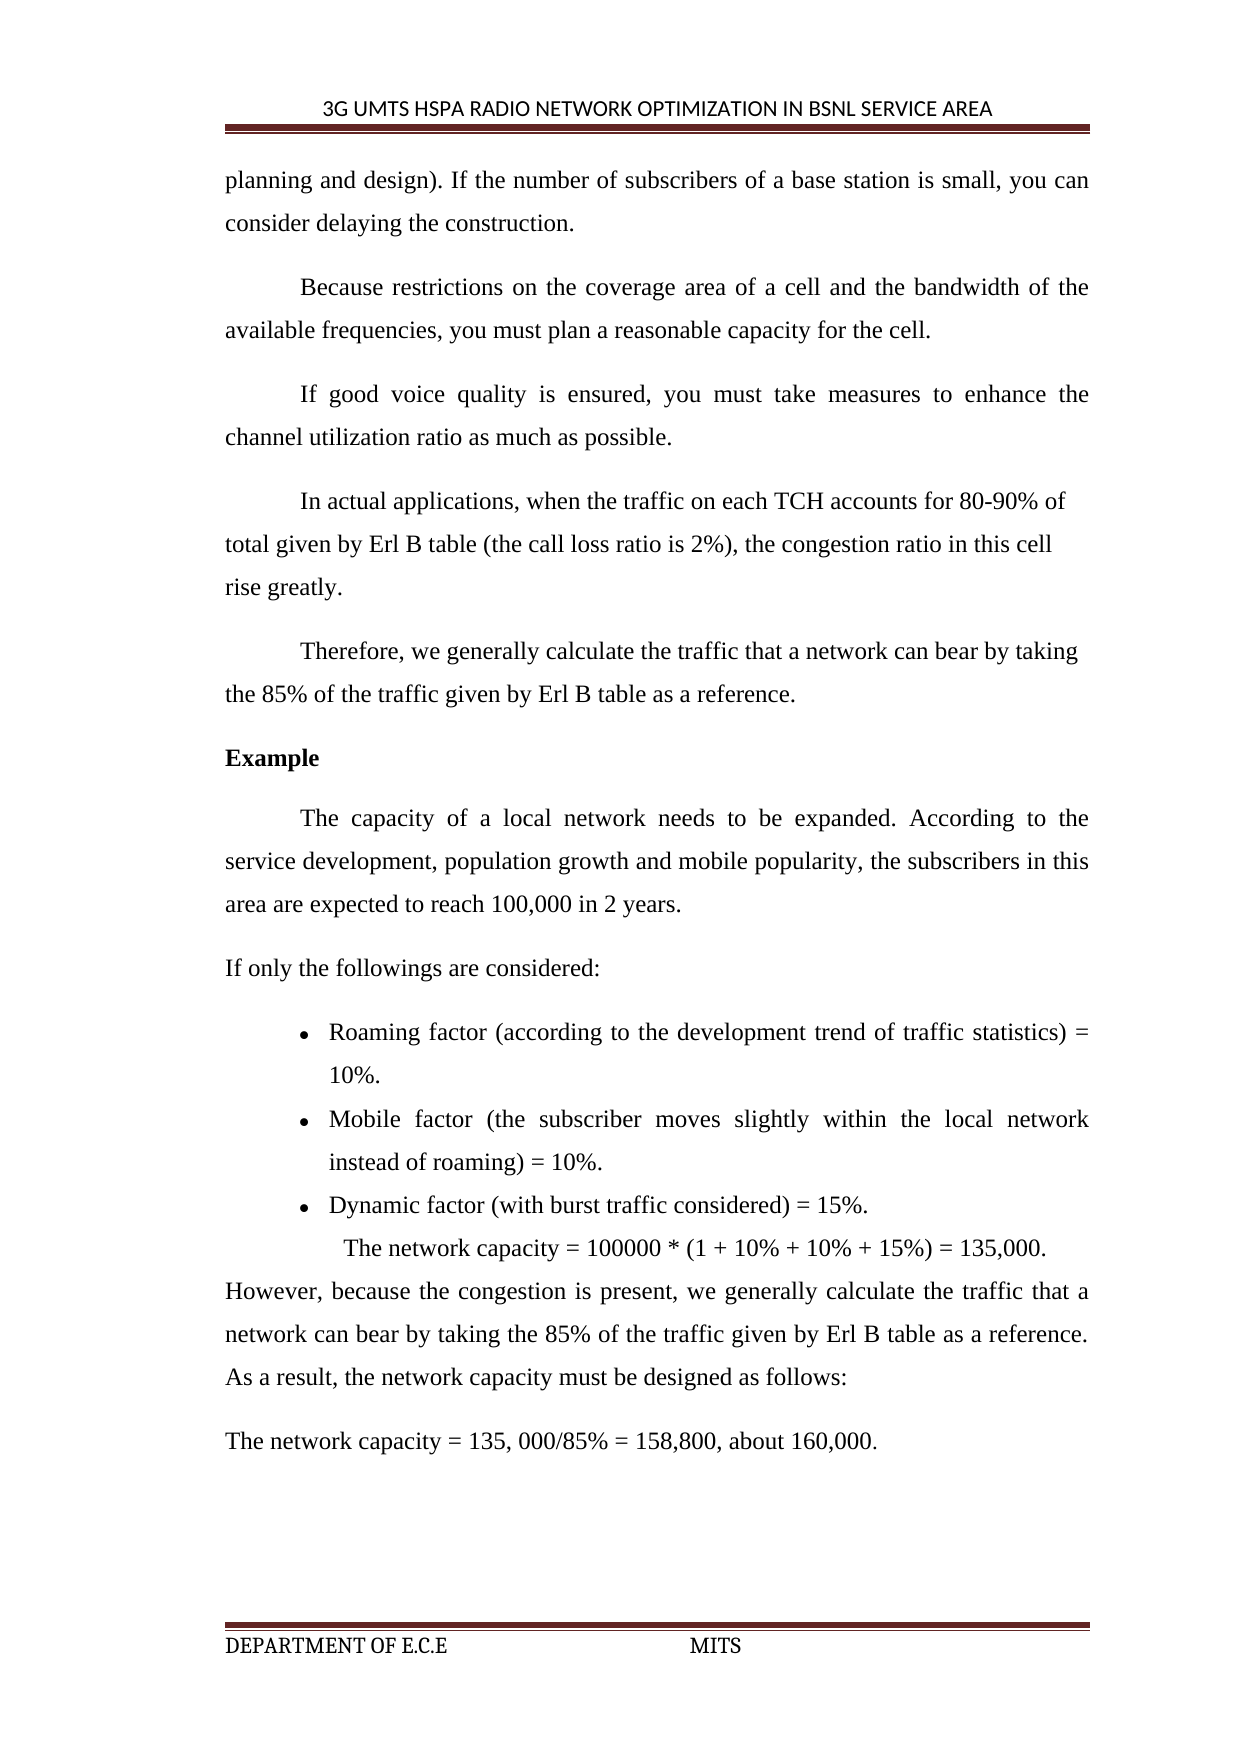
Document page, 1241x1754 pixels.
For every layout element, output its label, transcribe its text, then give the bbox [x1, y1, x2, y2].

text The network capacity = 135, 000/85% = 158,800, about 160,000. [225, 1426, 1090, 1455]
list Dynamic factor (with burst traffic considered) = 15%. [299, 1190, 1090, 1219]
text If good voice quality is ensured, you must take measures to enhance the channel utilization ratio as much as possible. [225, 379, 1090, 451]
text However, because the congestion is present, we generally calculate the traffic that a network can bear by taking the 85% of the traffic given by Erl B table as a reference. As a result, the network capacity must be designed as follows: [225, 1276, 1090, 1391]
list The network capacity = 100000 * (1 + 10% + 10% + 15%) = 135,000. [343, 1233, 1090, 1262]
text The capacity of a local network needs to be expanded. According to the service development, population growth and mobile popularity, the subscribers in this area are expected to reach 100,000 in 2 years. [225, 803, 1090, 918]
text If only the followings are considered: [225, 953, 1090, 982]
list Roaming factor (according to the development trend of traffic statistics) = 10%. [299, 1017, 1090, 1089]
subtitle Example [225, 743, 1090, 772]
text Because restrictions on the coverage area of a cell and the bandwidth of the available frequencies, you must plan a reasonable capacity for the cell. [225, 272, 1090, 344]
text In actual applications, when the traffic on each TCH accounts for 80-90% of total given by Erl B table (the call loss ratio is 2%), the congestion ratio in this cell rise greatly. [225, 486, 1090, 601]
text Therefore, we generally calculate the traffic that a network can bear by taking the 85% of the traffic given by Erl B table as a reference. [225, 636, 1090, 708]
list Mobile factor (the subscriber moves slightly within the local network instead of roaming) = 10%. [299, 1104, 1090, 1176]
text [225, 165, 1090, 237]
